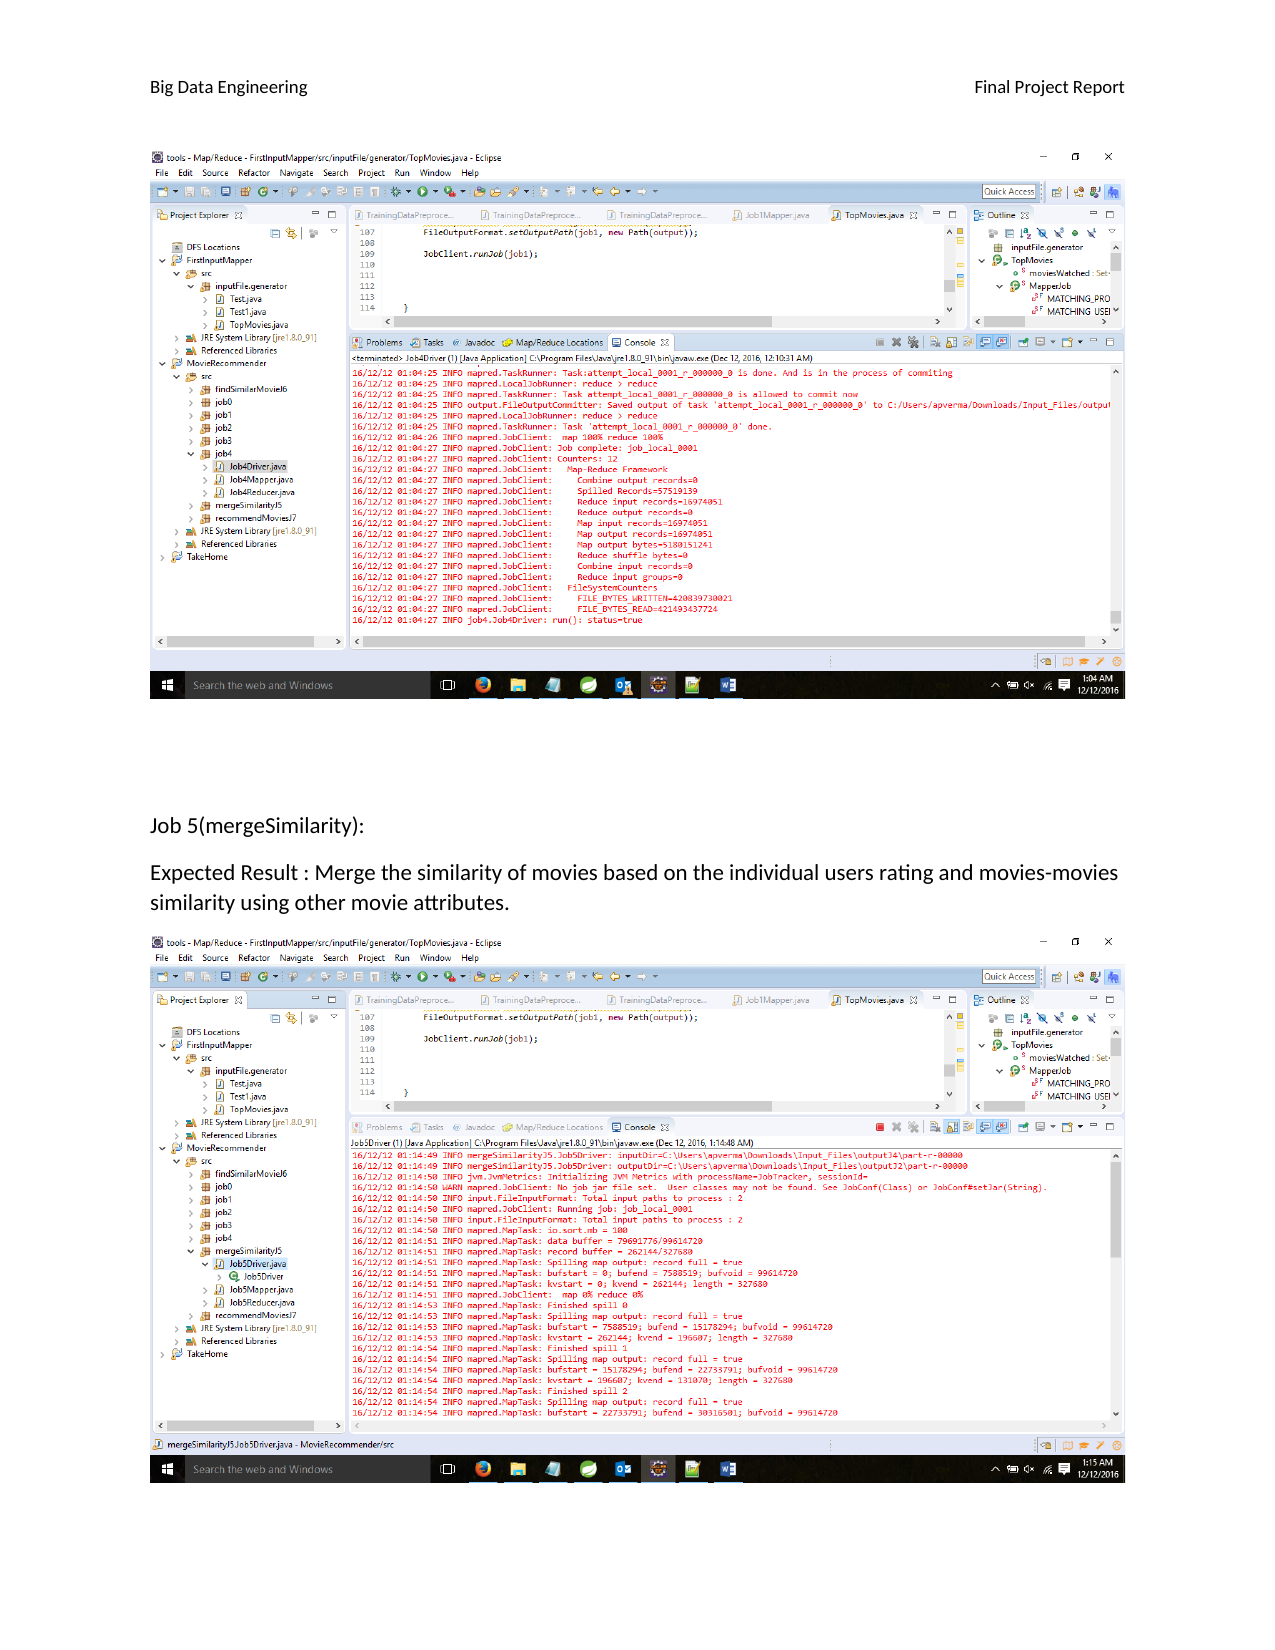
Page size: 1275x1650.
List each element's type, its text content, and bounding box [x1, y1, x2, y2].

text Job 5(mergeSimilarity): [150, 811, 1125, 839]
picture [150, 150, 1125, 699]
picture [150, 934, 1125, 1483]
text Expected Result : Merge the similarity of movies based on the individual users rating and movies-movies similarity using other movie attributes. [150, 858, 1125, 916]
